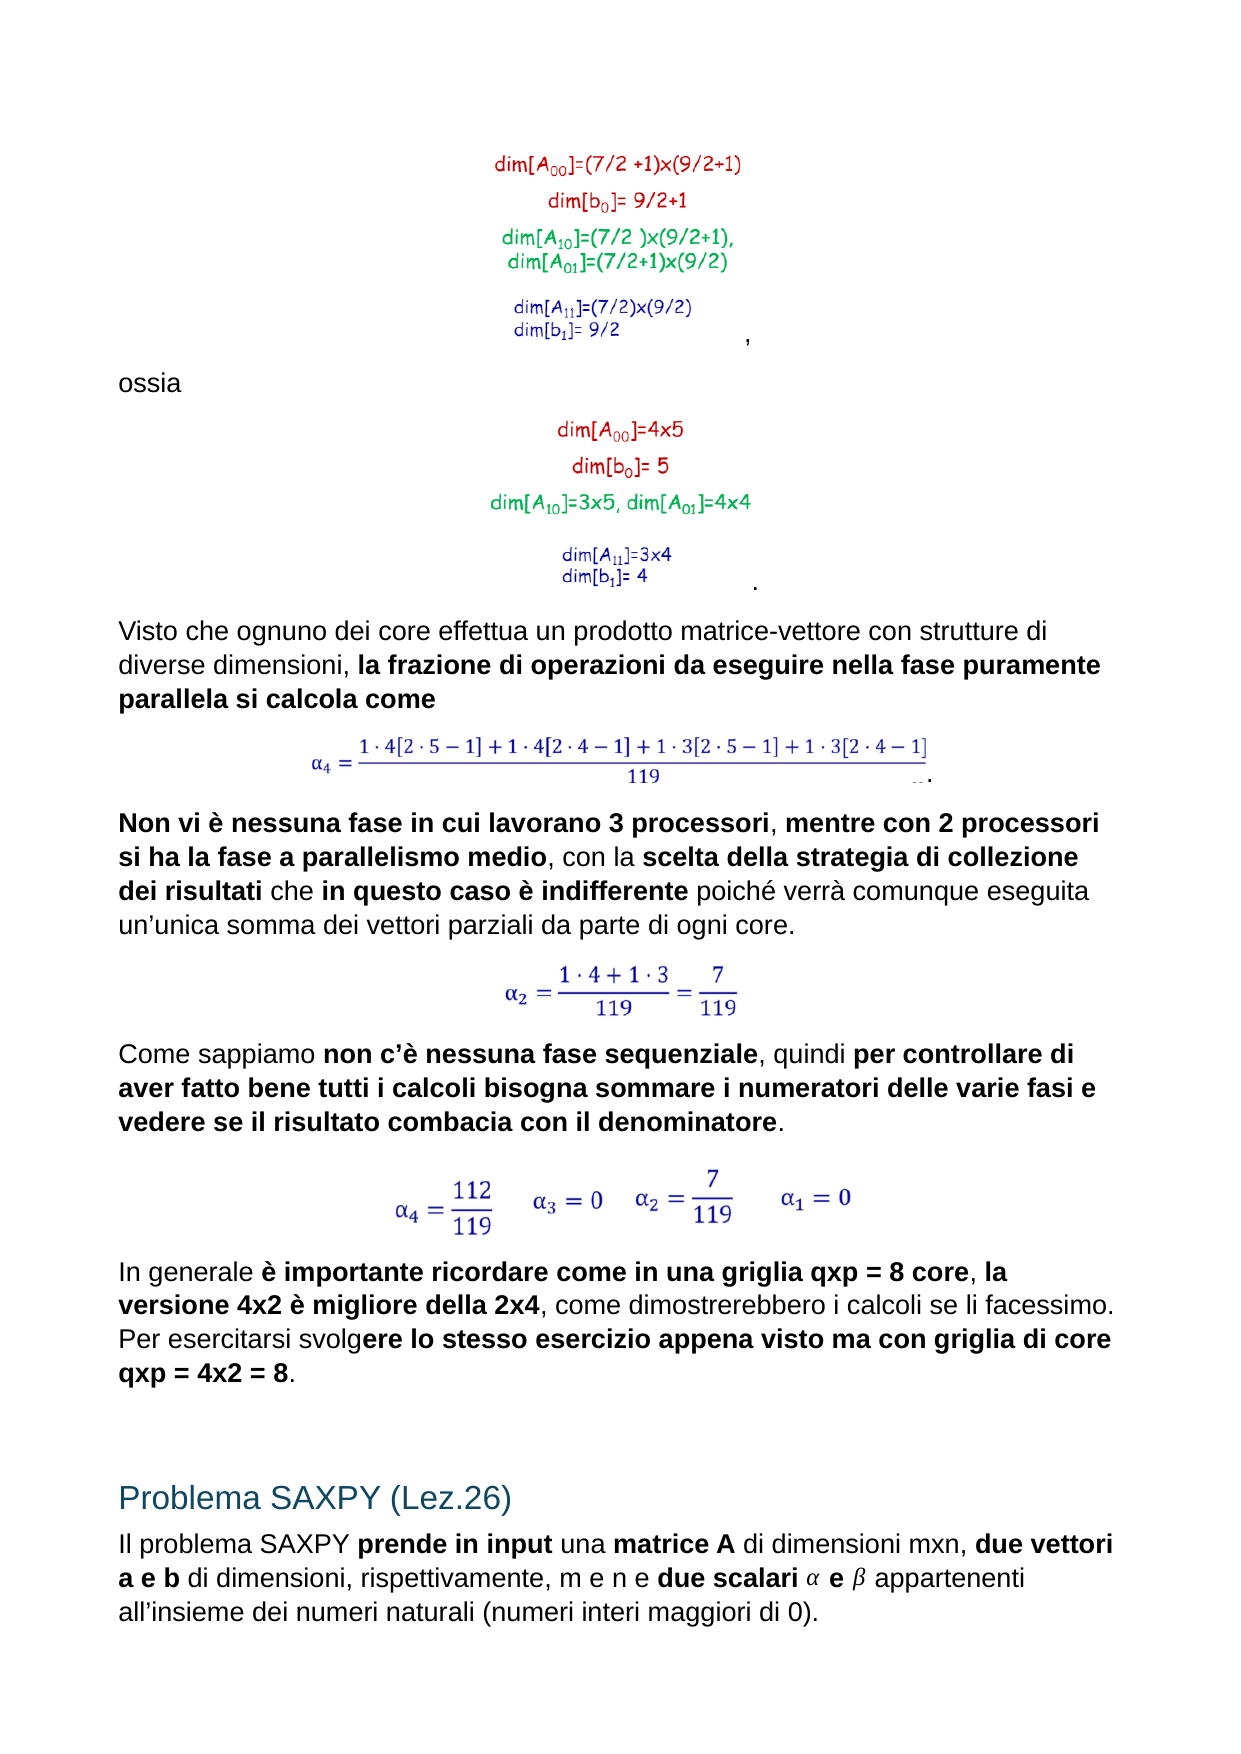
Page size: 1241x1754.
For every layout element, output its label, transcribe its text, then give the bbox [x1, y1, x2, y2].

subtitle Problema SAXPY (Lez.26) [118, 1478, 1122, 1517]
text ossia [118, 367, 1122, 398]
text , [118, 148, 1122, 348]
picture [500, 959, 740, 1020]
text Come sappiamo non c’è nessuna fase sequenziale, quindi per controllare di aver fatto bene tutti i calcoli bisogna sommare i numeratori delle varie fasi e vedere se il risultato combacia con il denominatore. [118, 1038, 1122, 1137]
picture [488, 147, 744, 343]
text Il problema SAXPY prende in input una matrice A di dimensioni mxn, due vettori a e b di dimensioni, rispettivamente, m e n e due scalari e appartenenti all’insieme dei numeri naturali (numeri interi maggiori di 0). [118, 1528, 1122, 1627]
picture [481, 417, 752, 591]
text Visto che ognuno dei core effettua un prodotto matrice-vettore con strutture di diverse dimensioni, la frazione di operazioni da eseguire nella fase puramente parallela si calcola come [118, 615, 1122, 714]
text Non vi è nessuna fase in cui lavorano 3 processori, mentre con 2 processori si ha la fase a parallelismo medio, con la scelta della strategia di collezione dei risultati che in questo caso è indifferente poiché verrà comunque eseguita un’unica somma dei vettori parziali da parte di ogni core. [118, 807, 1122, 940]
picture [387, 1156, 854, 1237]
text In generale è importante ricordare come in una griglia qxp = 8 core, la versione 4x2 è migliore della 2x4, come dimostrerebbero i calcoli se li facessimo. Per esercitarsi svolgere lo stesso esercizio appena visto ma con griglia di core qxp = 4x2 = 8. [118, 1256, 1122, 1388]
picture [307, 733, 926, 783]
